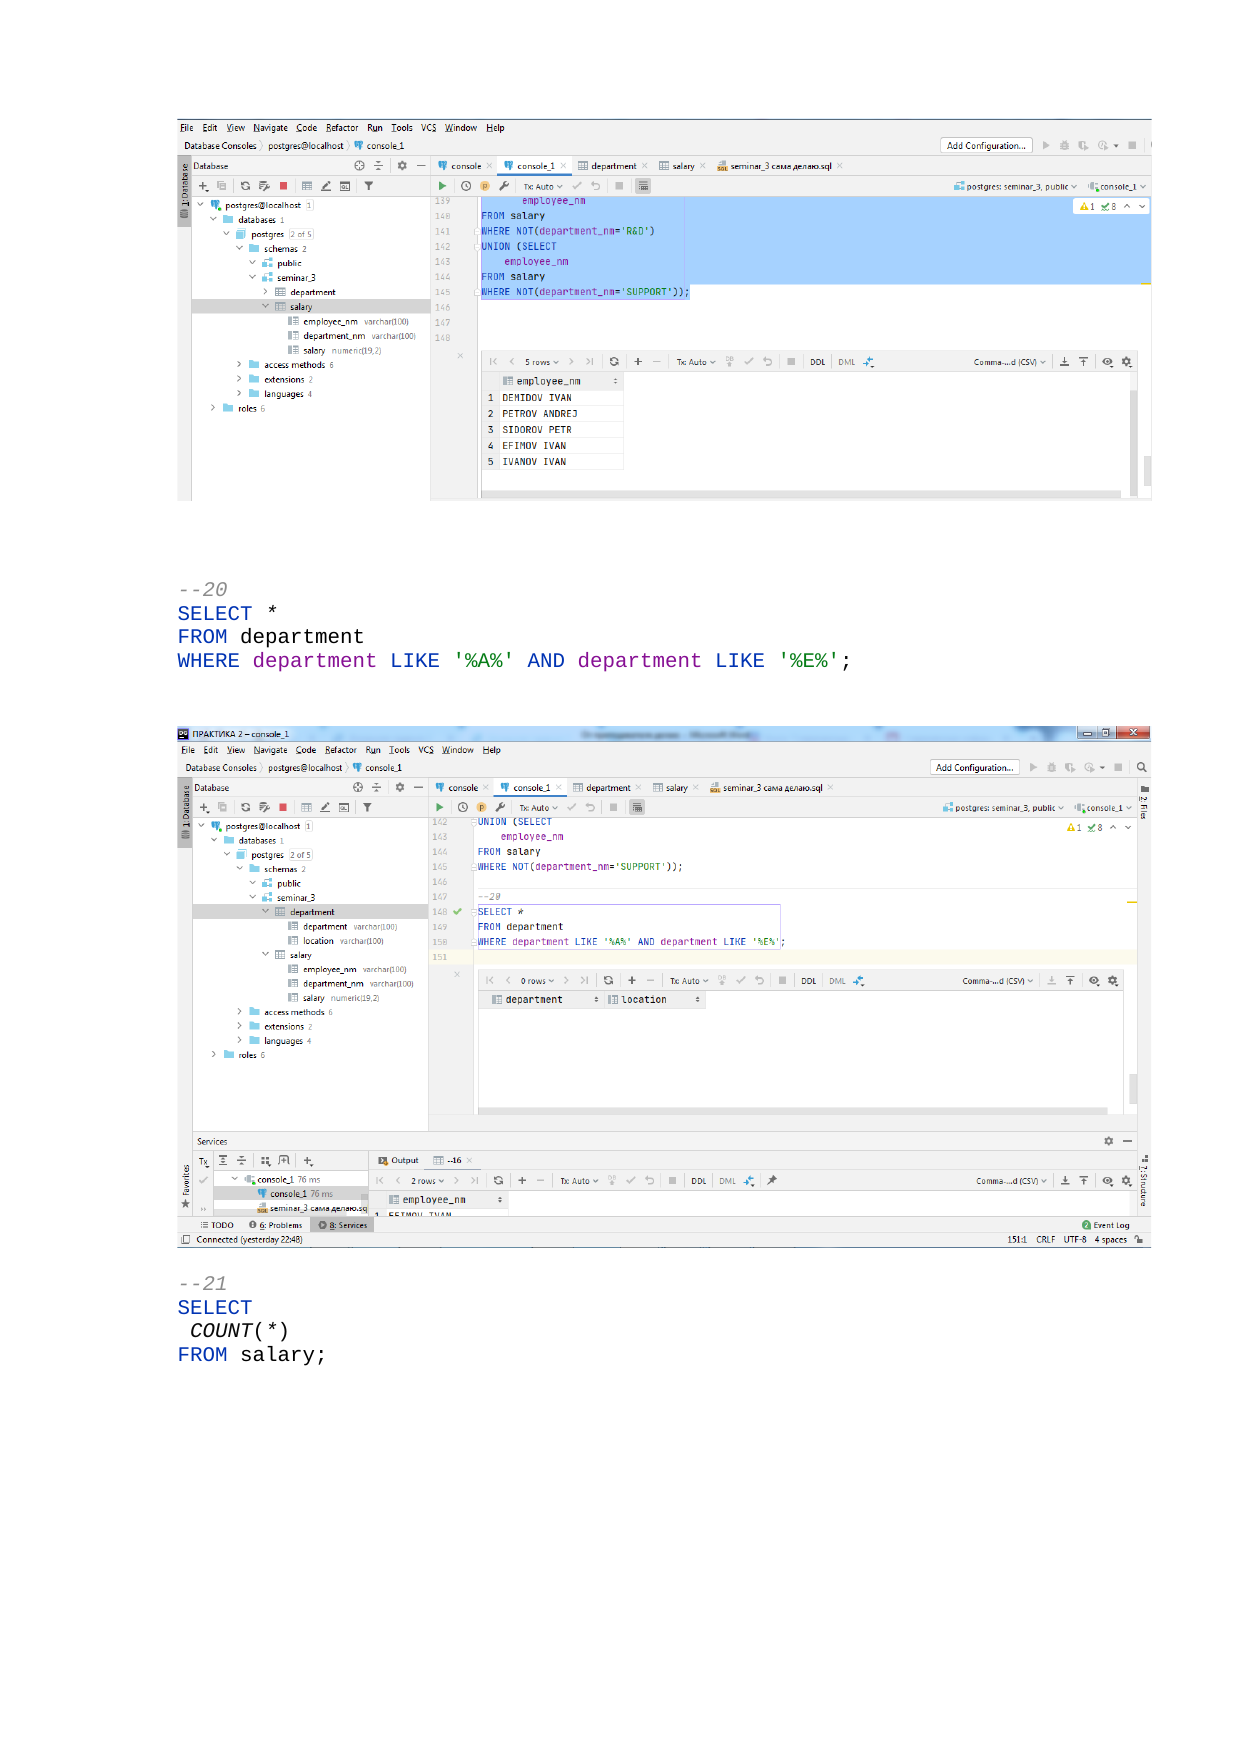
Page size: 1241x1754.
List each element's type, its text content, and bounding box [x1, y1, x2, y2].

picture [177, 118, 1152, 501]
text --21 SELECT COUNT(*) FROM salary; [177, 1273, 1152, 1368]
text --20 SELECT * FROM department WHERE department LIKE '%A%' AND department LIKE '%E%'; [177, 579, 1152, 673]
picture [177, 726, 1152, 1248]
